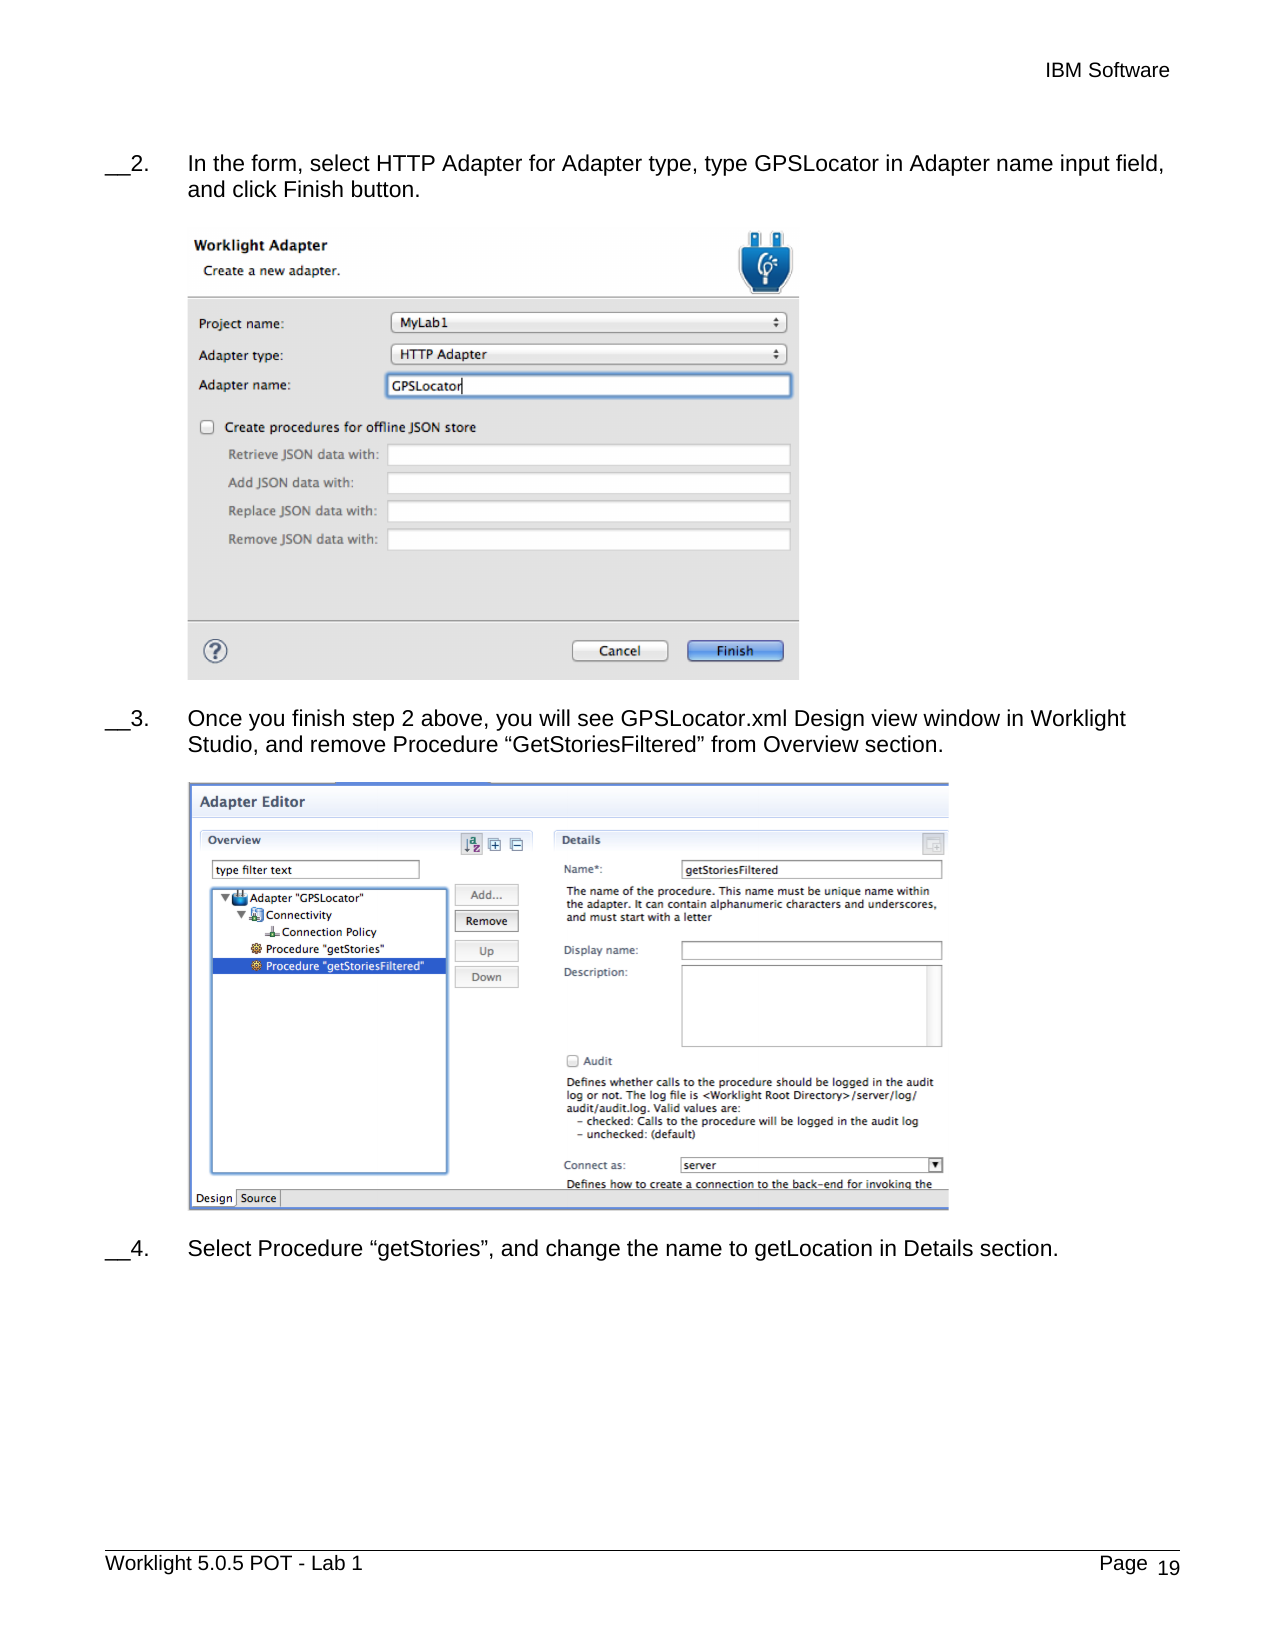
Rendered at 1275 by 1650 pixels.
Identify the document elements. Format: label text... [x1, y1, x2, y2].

picture [187, 782, 949, 1211]
list Select Procedure “getStories”, and change the name to getLocation in Details section. [105, 1235, 1170, 1262]
picture [187, 227, 800, 680]
list Once you finish step 2 above, you will see GPSLocator.xml Design view window in Worklight Studio, and remove Procedure “GetStoriesFiltered” from Overview section. [105, 705, 1170, 757]
list In the form, select HTTP Adapter for Adapter type, type GPSLocator in Adapter name input field, and click Finish button. [105, 150, 1170, 203]
